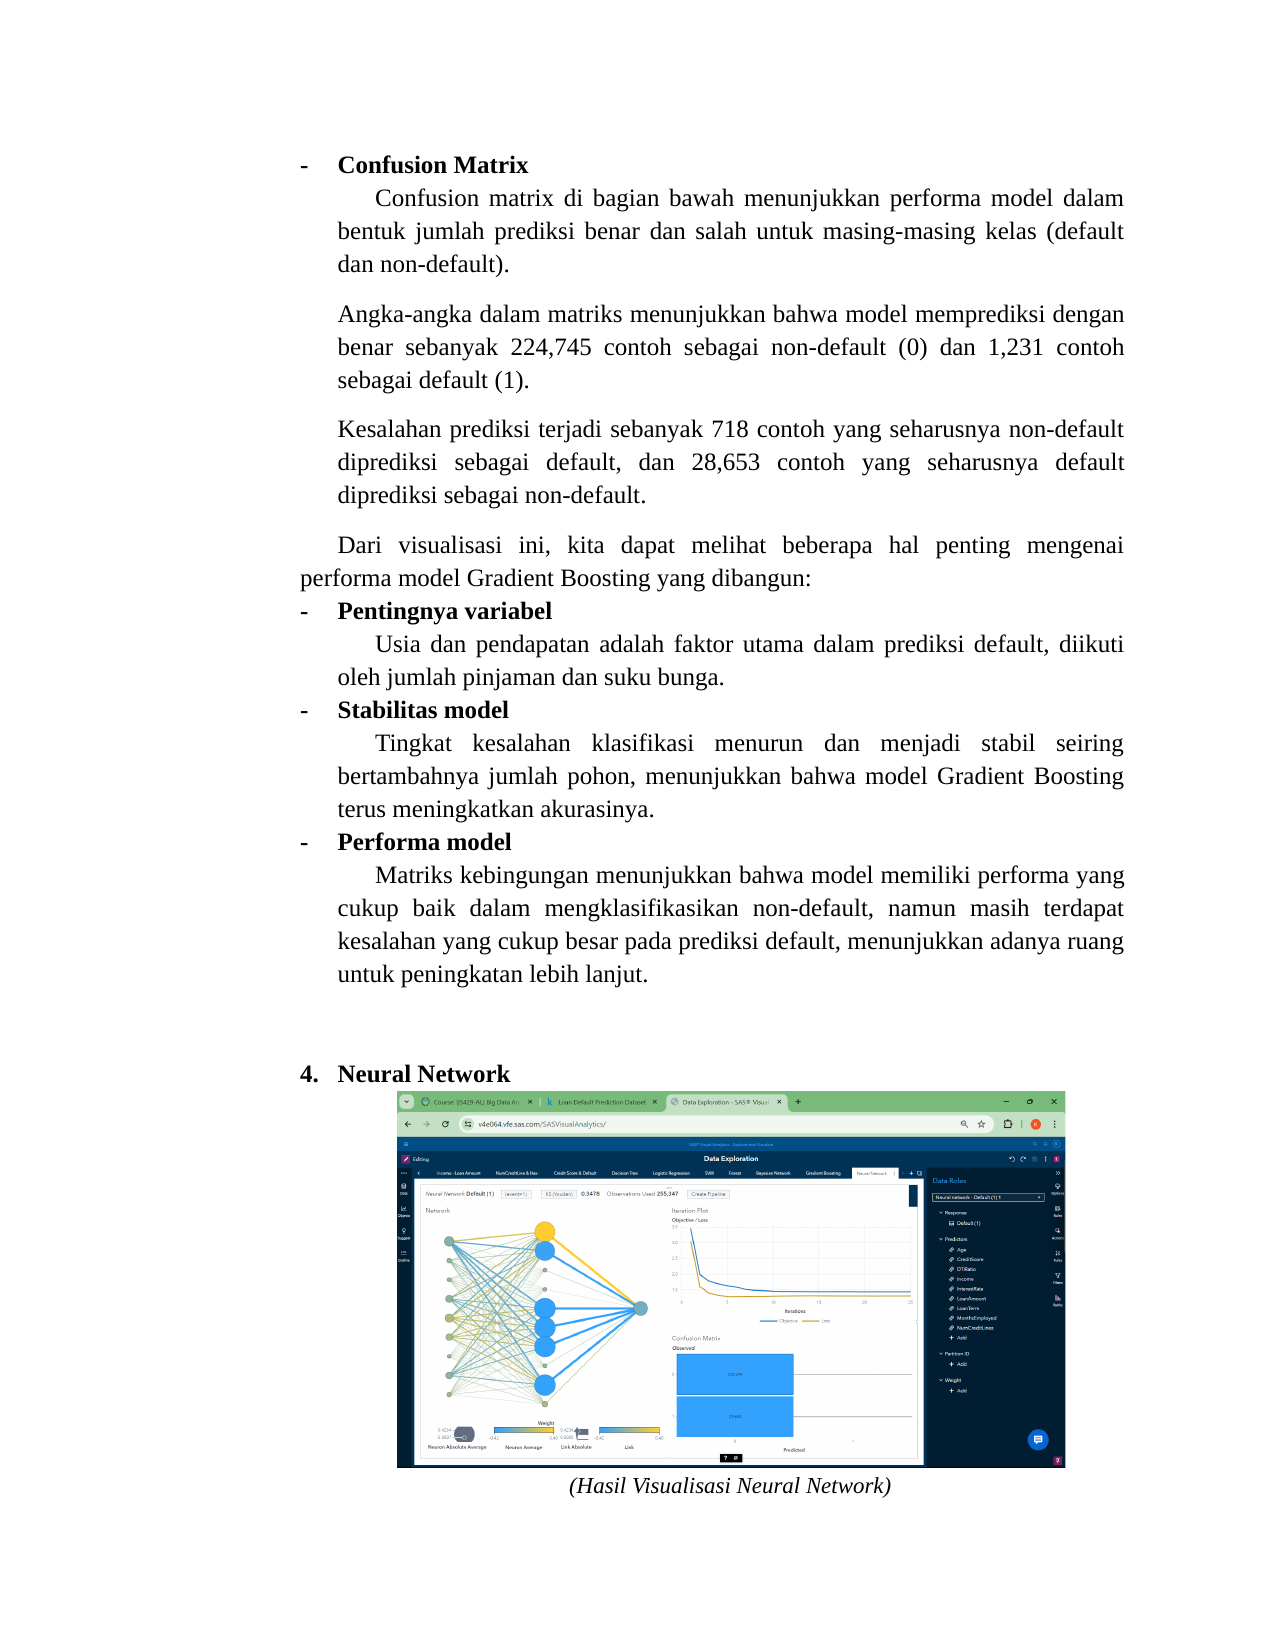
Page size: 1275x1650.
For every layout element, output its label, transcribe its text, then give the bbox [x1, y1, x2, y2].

text Dari visualisasi ini, kita dapat melihat beberapa hal penting mengenai performa model Gradient Boosting yang dibangun: [300, 530, 1125, 592]
text Angka-angka dalam matriks menunjukkan bahwa model memprediksi dengan benar sebanyak 224,745 contoh sebagai non-default (0) dan 1,231 contoh sebagai default (1). [337, 299, 1125, 393]
list Confusion matrix di bagian bawah menunjukkan performa model dalam bentuk jumlah prediksi benar dan salah untuk masing-masing kelas (default dan non-default). [337, 183, 1125, 278]
list Pentingnya variabel [300, 596, 1125, 625]
list Confusion Matrix [300, 150, 1125, 179]
list Stabilitas model [300, 695, 1125, 724]
list Matriks kebingungan menunjukkan bahwa model memiliki performa yang cukup baik dalam mengklasifikasikan non-default, namun masih terdapat kesalahan yang cukup besar pada prediksi default, menunjukkan adanya ruang untuk peningkatan lebih lanjut. [337, 860, 1125, 988]
picture [397, 1091, 1066, 1468]
list Performa model [300, 827, 1125, 856]
list Tingkat kesalahan klasifikasi menurun dan menjadi stabil seiring bertambahnya jumlah pohon, menunjukkan bahwa model Gradient Boosting terus meningkatkan akurasinya. [337, 728, 1125, 823]
text (Hasil Visualisasi Neural Network) [337, 1472, 1125, 1498]
list Usia dan pendapatan adalah faktor utama dalam prediksi default, diikuti oleh jumlah pinjaman dan suku bunga. [337, 629, 1125, 691]
list Neural Network [300, 1059, 1125, 1088]
text Kesalahan prediksi terjadi sebanyak 718 contoh yang seharusnya non-default diprediksi sebagai default, dan 28,653 contoh yang seharusnya default diprediksi sebagai non-default. [337, 414, 1125, 509]
